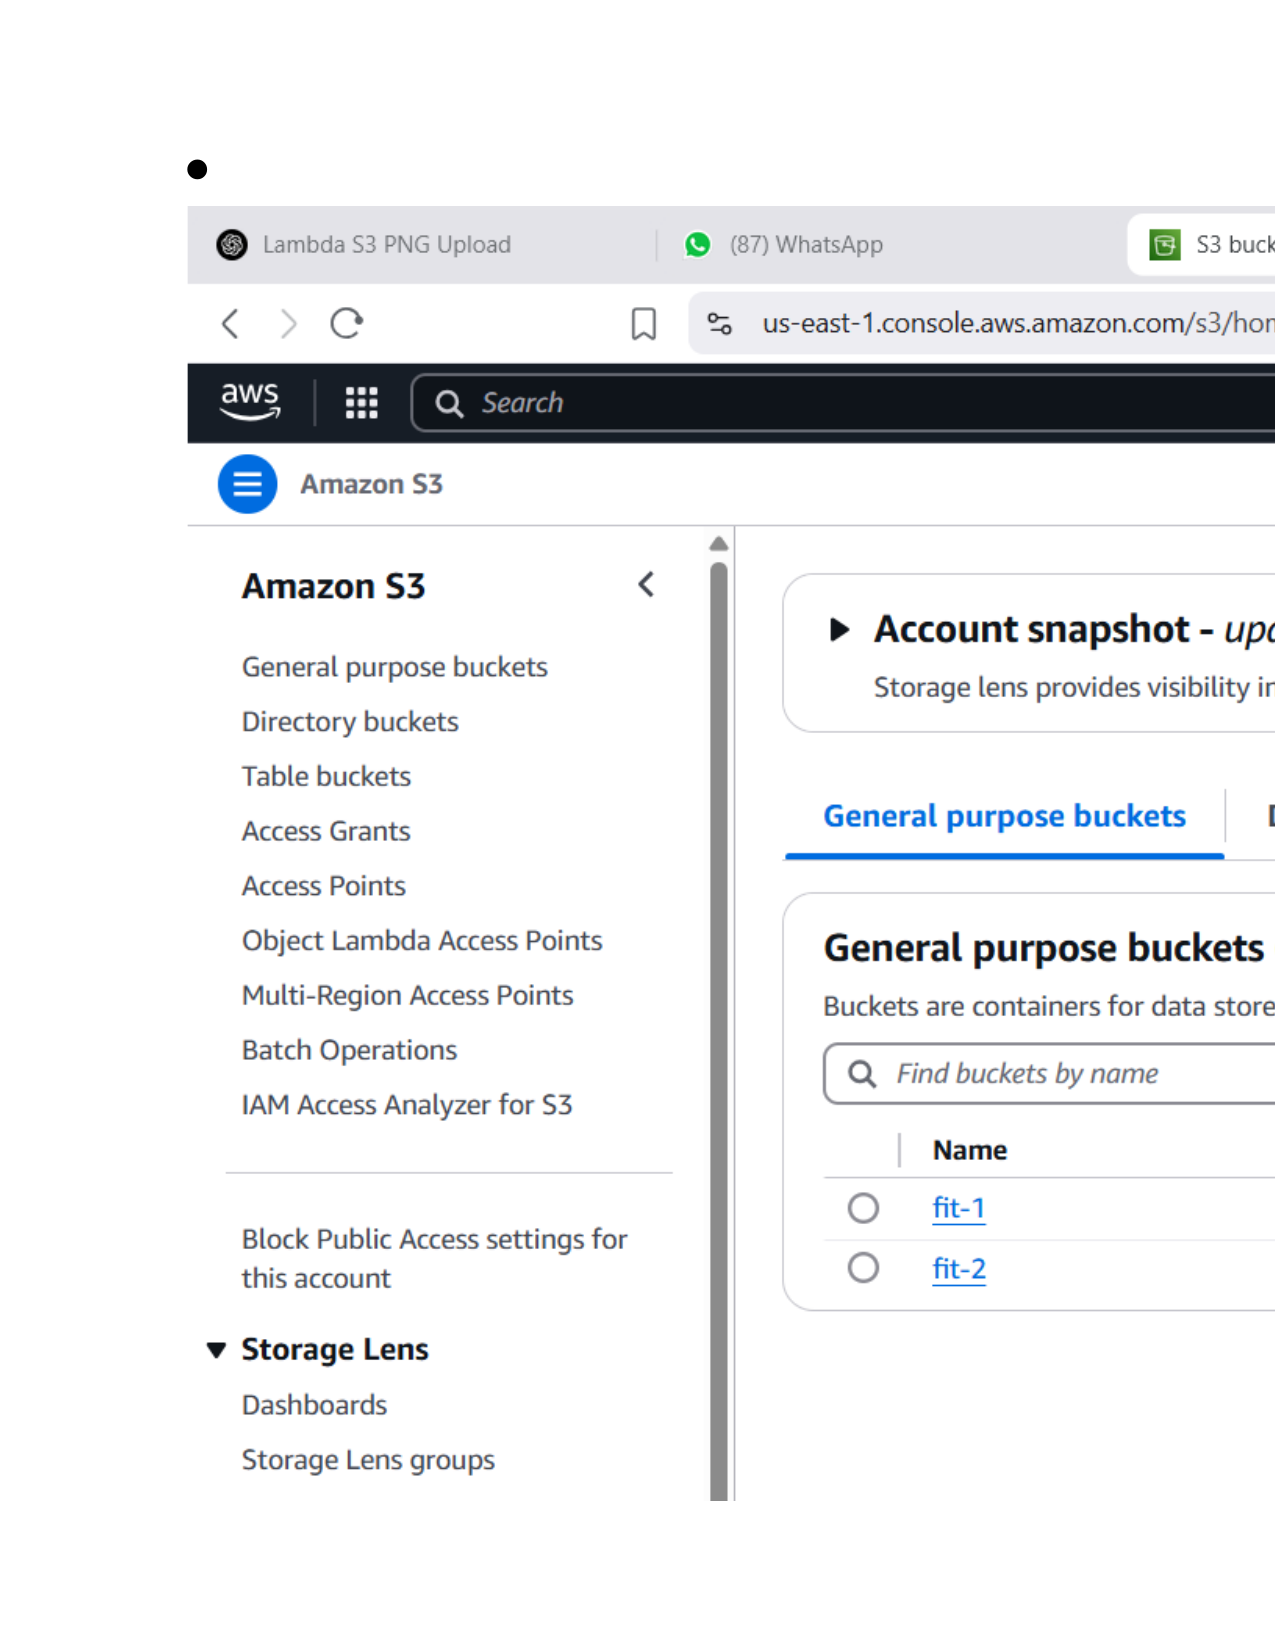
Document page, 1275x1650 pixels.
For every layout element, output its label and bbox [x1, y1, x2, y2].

picture [187, 206, 1275, 1501]
